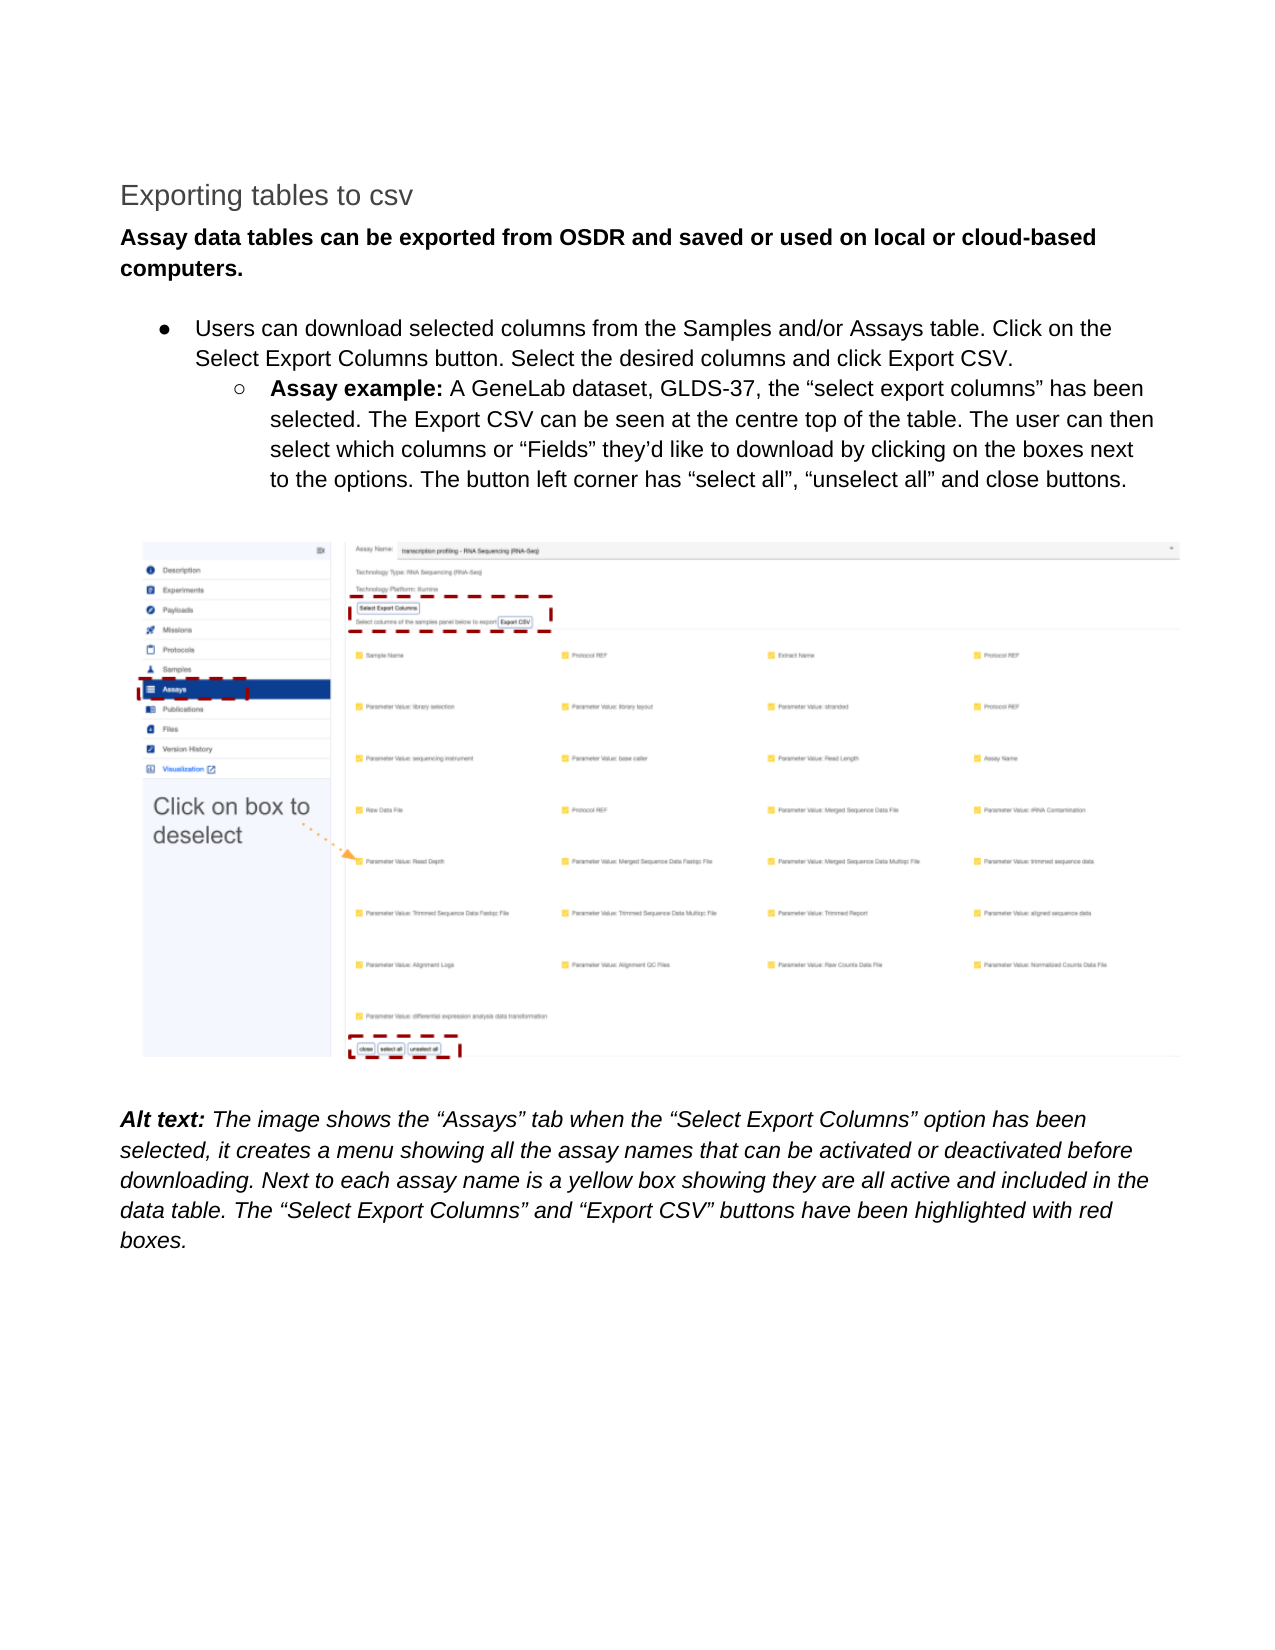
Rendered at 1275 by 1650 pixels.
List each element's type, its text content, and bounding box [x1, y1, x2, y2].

text Alt text: The image shows the “Assays” tab when the “Select Export Columns” option has been selected, it creates a menu showing all the assay names that can be activated or deactivated before downloading. Next to each assay name is a yellow box showing they are all active and included in the data table. The “Select Export Columns” and “Export CSV” buttons have been highlighted with red boxes. [120, 1106, 1155, 1253]
subtitle Exporting tables to csv [120, 177, 1155, 211]
list Users can download selected columns from the Samples and/or Assays table. Click on the Select Export Columns button. Select the desired columns and click Export CSV. [157, 315, 1155, 372]
picture [120, 496, 1198, 1103]
text Assay data tables can be exported from OSDR and saved or used on local or cloud-based computers. [120, 224, 1155, 281]
list Assay example: A GeneLab dataset, GLDS-37, the “select export columns” has been selected. The Export CSV can be seen at the centre top of the table. The user can then select which columns or “Fields” they’d like to download by clicking on the boxes next to the options. The button left corner has “select all”, “unselect all” and close buttons. [232, 375, 1155, 492]
